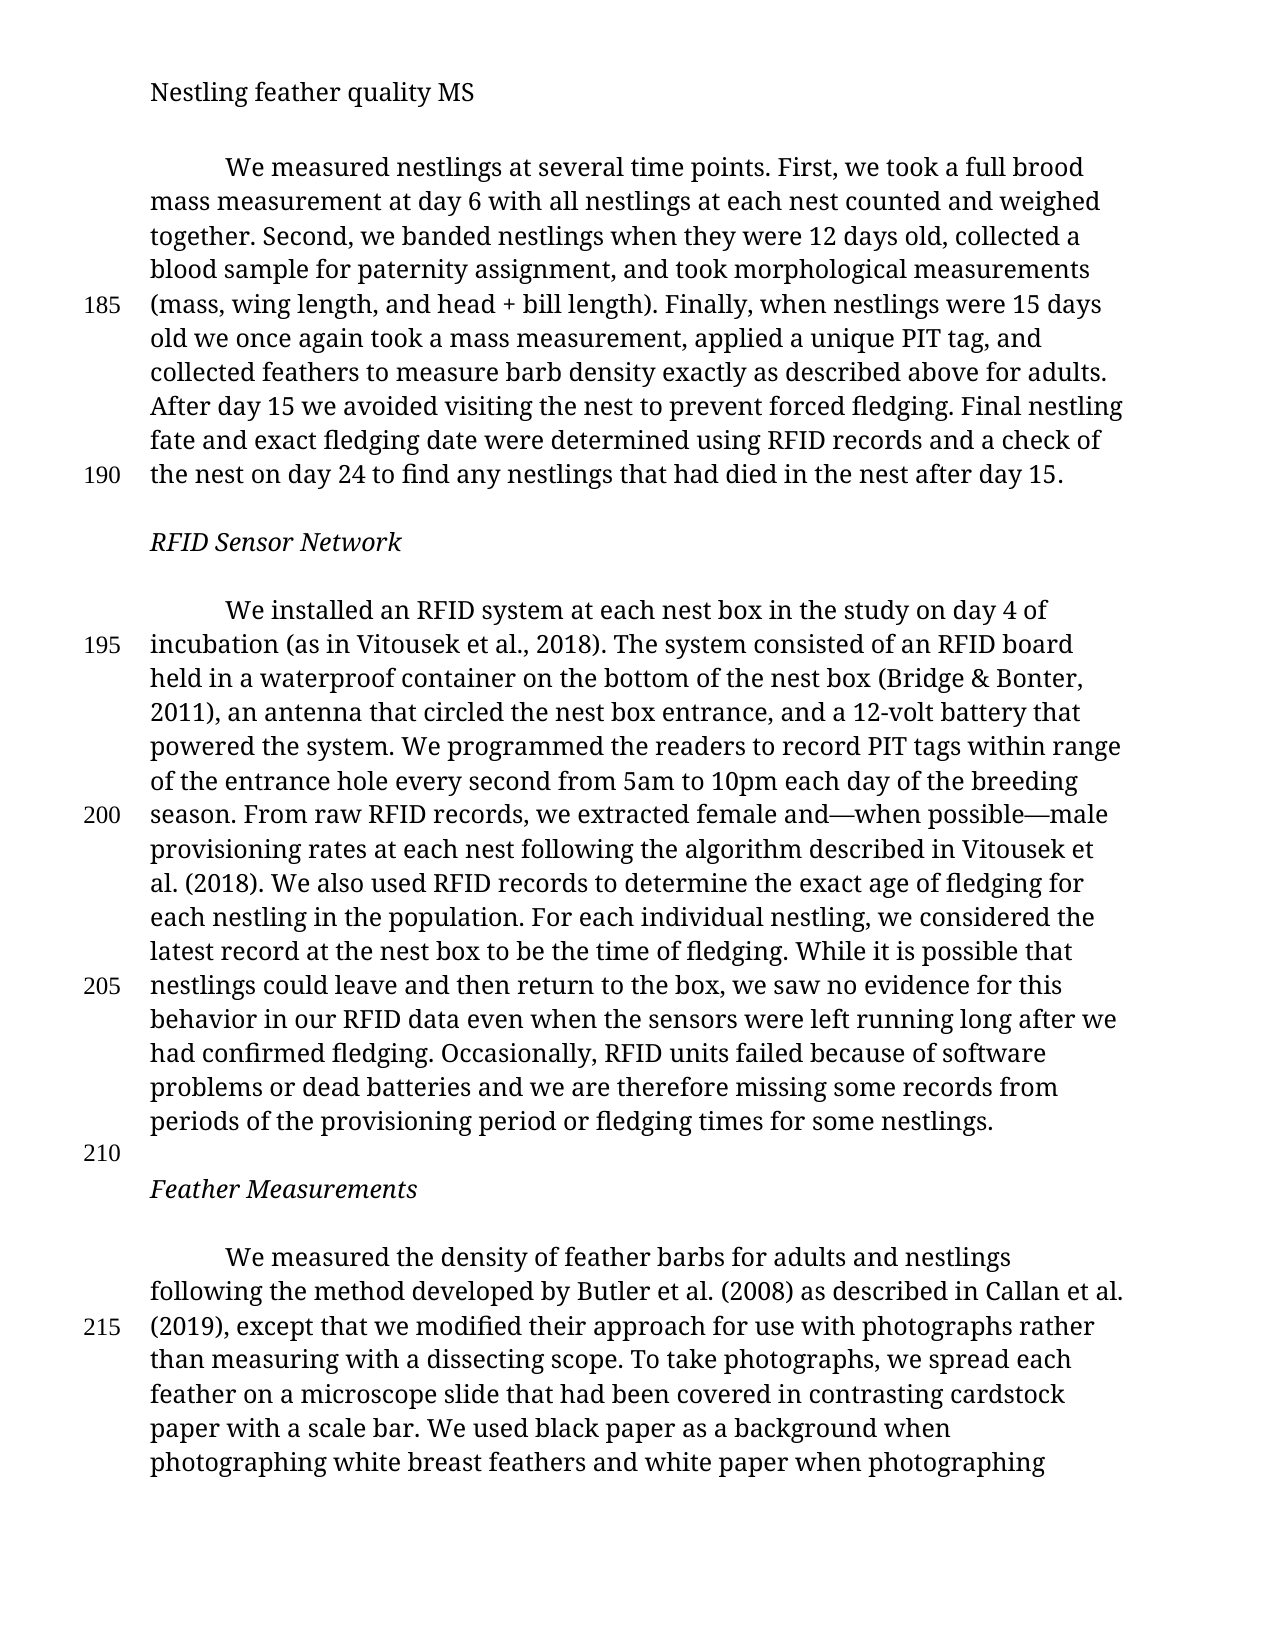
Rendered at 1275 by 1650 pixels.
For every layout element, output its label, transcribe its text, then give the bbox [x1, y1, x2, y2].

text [150, 1240, 1125, 1478]
text We installed an RFID system at each nest box in the study on day 4 of incubation (as in Vitousek et al., 2018). The system consisted of an RFID board held in a waterproof container on the bottom of the nest box (Bridge & Bonter, 2011), an antenna that circled the nest box entrance, and a 12-volt battery that powered the system. We programmed the readers to record PIT tags within range of the entrance hole every second from 5am to 10pm each day of the breeding season. From raw RFID records, we extracted female and—when possible—male provisioning rates at each nest following the algorithm described in Vitousek et al. (2018). We also used RFID records to determine the exact age of fledging for each nestling in the population. For each individual nestling, we considered the latest record at the nest box to be the time of fledging. While it is possible that nestlings could leave and then return to the box, we saw no evidence for this behavior in our RFID data even when the sensors were left running long after we had confirmed fledging. Occasionally, RFID units failed because of software problems or dead batteries and we are therefore missing some records from periods of the provisioning period or fledging times for some nestlings. [150, 593, 1125, 1138]
text We measured nestlings at several time points. First, we took a full brood mass measurement at day 6 with all nestlings at each nest counted and weighed together. Second, we banded nestlings when they were 12 days old, collected a blood sample for paternity assignment, and took morphological measurements (mass, wing length, and head + bill length). Finally, when nestlings were 15 days old we once again took a mass measurement, applied a unique PIT tag, and collected feathers to measure barb density exactly as described above for adults. After day 15 we avoided visiting the nest to prevent forced fledging. Final nestling fate and exact fledging date were determined using RFID records and a check of the nest on day 24 to find any nestlings that had died in the nest after day 15. [150, 150, 1125, 491]
text Feather Measurements [150, 1172, 1125, 1206]
text RFID Sensor Network [150, 525, 1125, 559]
